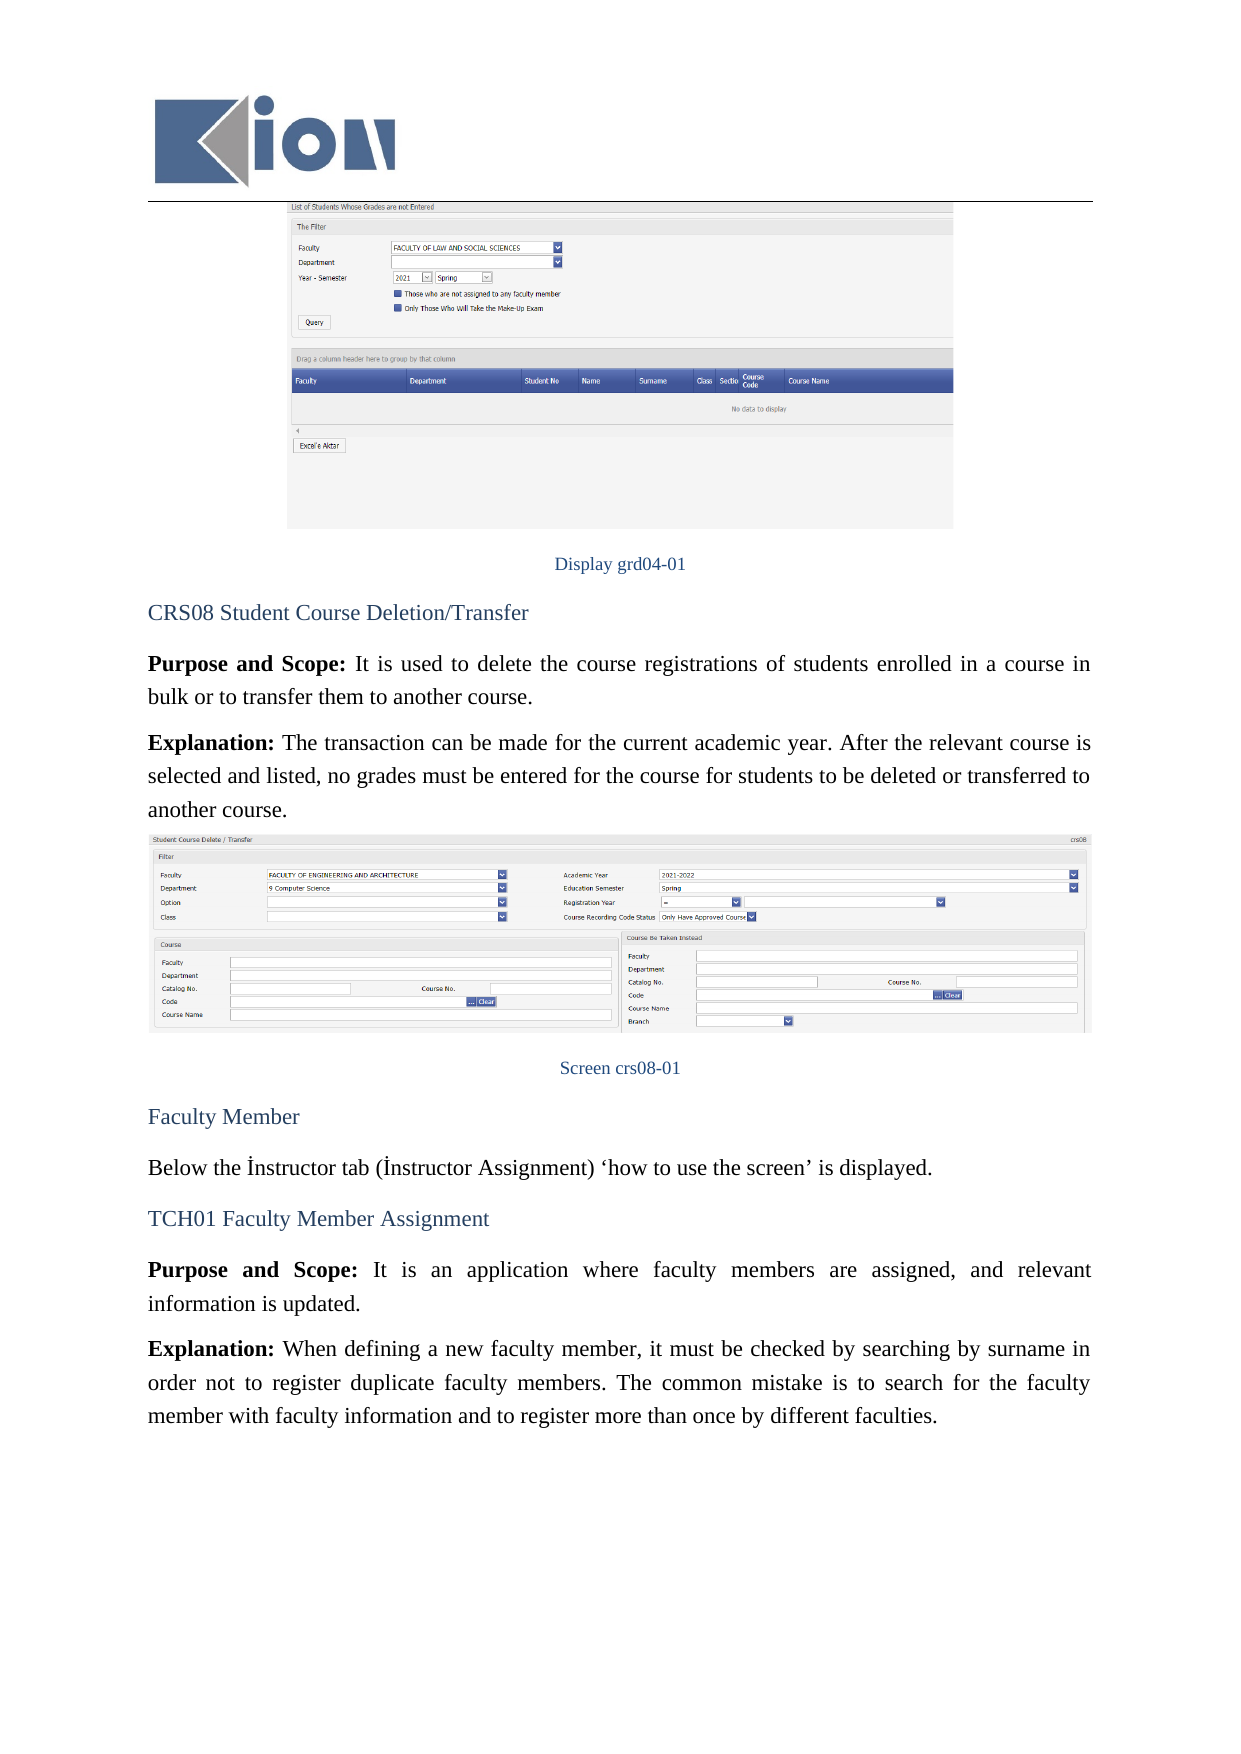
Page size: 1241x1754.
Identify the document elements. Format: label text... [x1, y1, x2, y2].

text TCH01 Faculty Member Assignment [146, 1196, 1095, 1234]
text Purpose and Scope: It is an application where faculty members are assigned, and relevant information is updated. [148, 1249, 1093, 1316]
text Below the İnstructor tab (İnstructor Assignment) ‘how to use the screen’ is displayed. [148, 1147, 1093, 1181]
text Explanation: When defining a new faculty member, it must be checked by searching by surname in order not to register duplicate faculty members. The common mistake is to search for the faculty member with faculty information and to register more than once by different faculties. [148, 1328, 1093, 1428]
text Explanation: The transaction can be made for the current academic year. After the relevant course is selected and listed, no grades must be entered for the course for students to be deleted or transferred to another course. [148, 722, 1093, 822]
text CRS08 Student Course Deletion/Transfer [146, 590, 1095, 627]
picture [286, 202, 954, 529]
picture [148, 834, 1092, 1033]
picture [147, 86, 404, 199]
text Purpose and Scope: It is used to delete the course registrations of students enrolled in a course in bulk or to transfer them to another course. [148, 643, 1093, 710]
text Faculty Member [146, 1094, 1095, 1132]
text Screen crs08-01 [148, 1045, 1093, 1078]
text Display grd04-01 [148, 541, 1093, 574]
